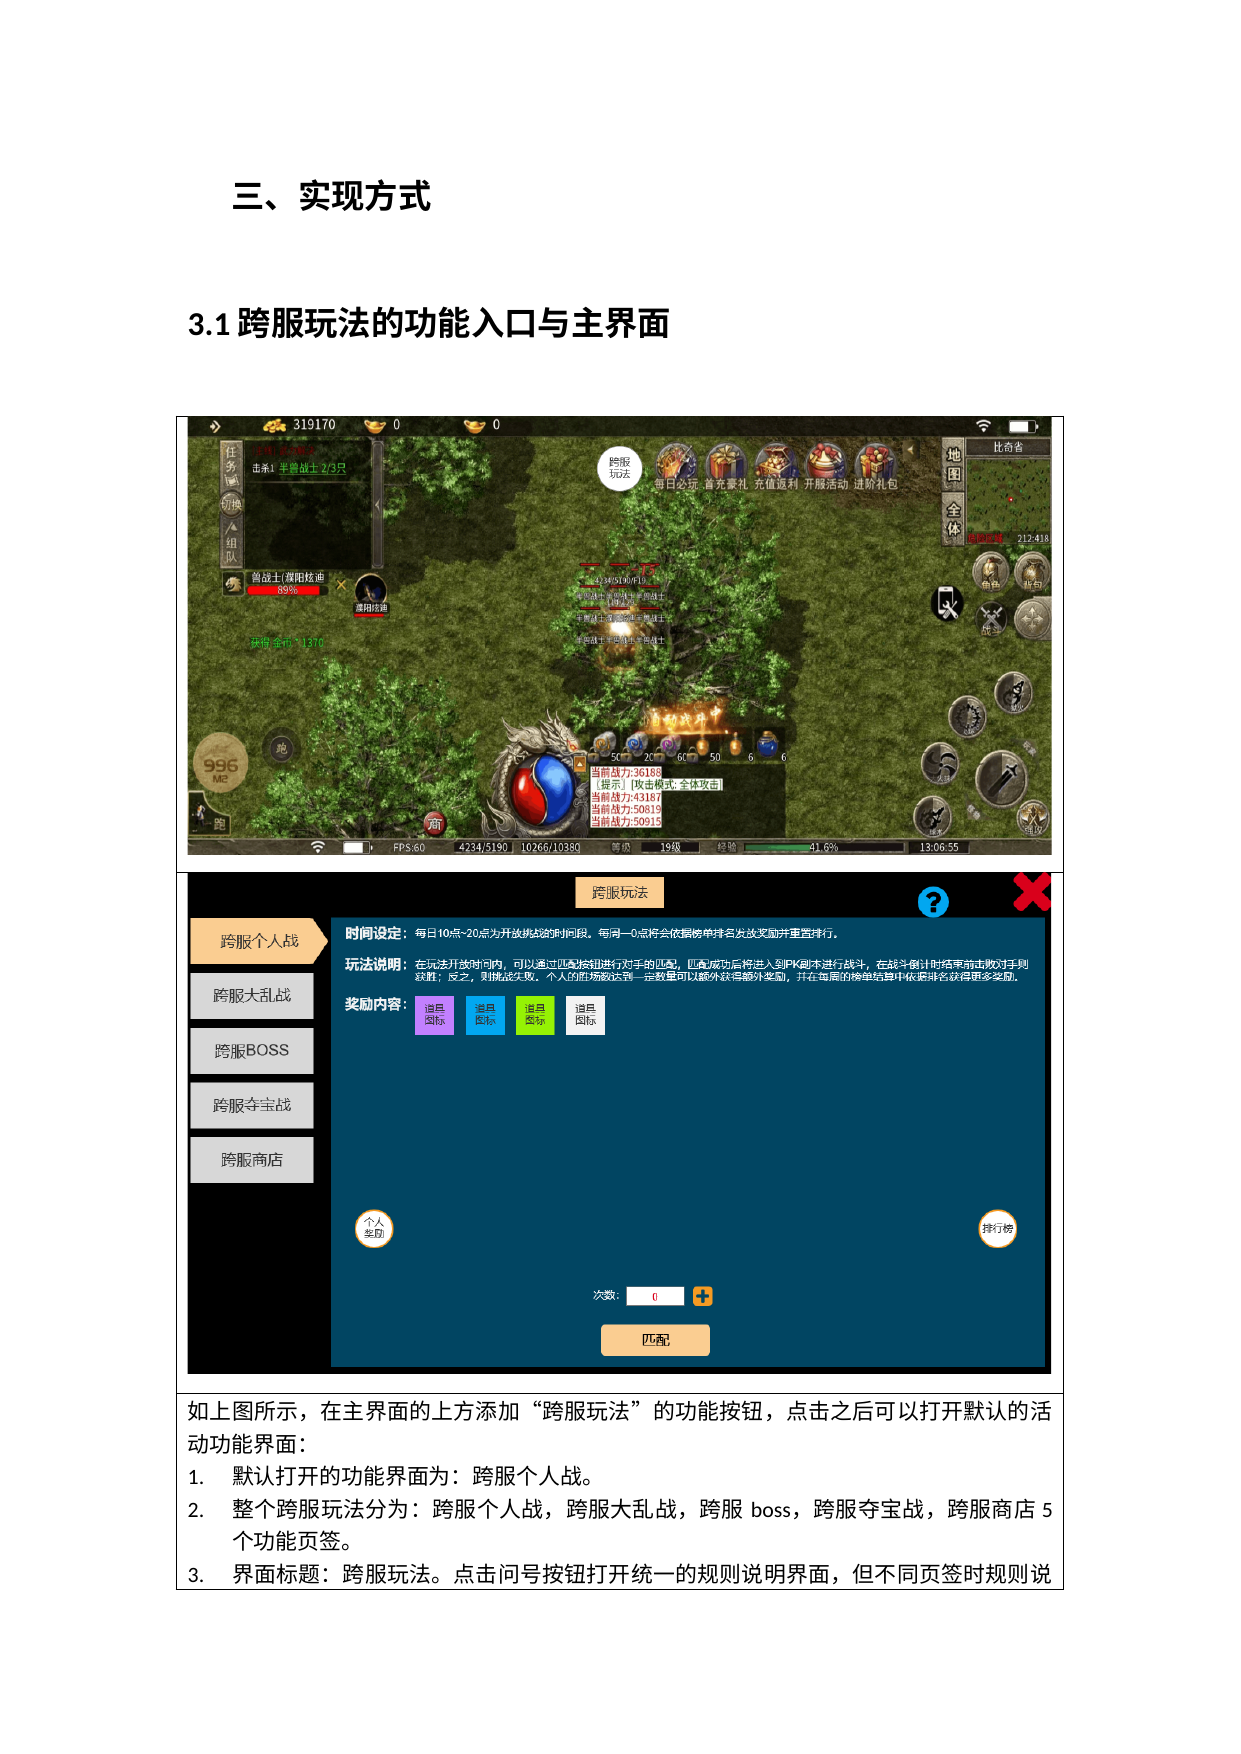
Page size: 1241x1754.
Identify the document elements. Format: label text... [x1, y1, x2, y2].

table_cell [177, 1394, 1063, 1589]
subtitle 3.1 跨服玩法的功能入口与主界面 [187, 289, 1053, 354]
picture [187, 416, 1052, 855]
subtitle 实现方式 [187, 162, 1053, 227]
table_header [177, 417, 1063, 872]
table_cell [177, 873, 1063, 1393]
picture [187, 872, 1052, 1374]
